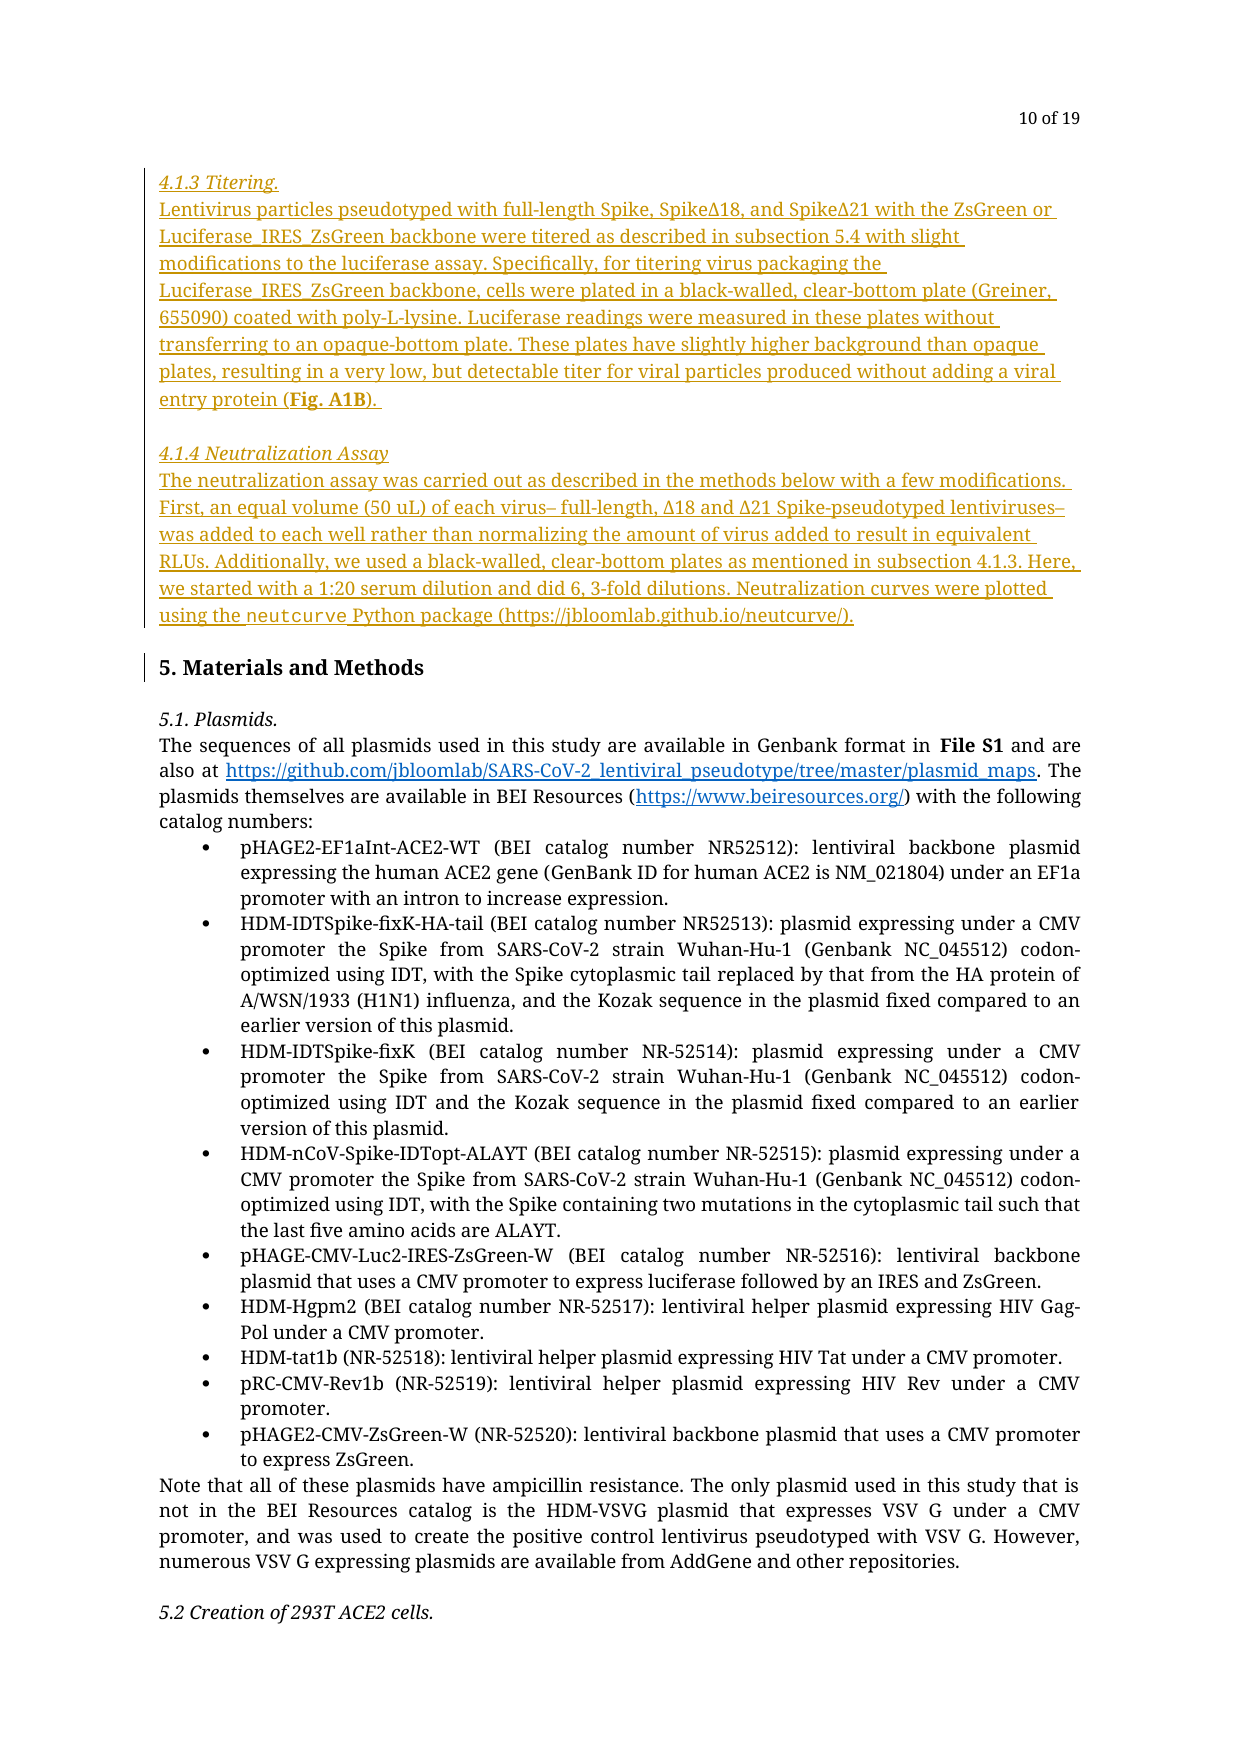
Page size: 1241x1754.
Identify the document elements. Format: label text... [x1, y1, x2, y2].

list HDM-IDTSpike-fixK (BEI catalog number NR-52514): plasmid expressing under a CMV promoter the Spike from SARS-CoV-2 strain Wuhan-Hu-1 (Genbank NC_045512) codon-optimized using IDT and the Kozak sequence in the plasmid fixed compared to an earlier version of this plasmid. [203, 1038, 1081, 1140]
text Note that all of these plasmids have ampicillin resistance. The only plasmid used in this study that is not in the BEI Resources catalog is the HDM-VSVG plasmid that expresses VSV G under a CMV promoter, and was used to create the positive control lentivirus pseudotyped with VSV G. However, numerous VSV G expressing plasmids are available from AddGene and other repositories. [159, 1472, 1081, 1574]
list HDM-IDTSpike-fixK-HA-tail (BEI catalog number NR52513): plasmid expressing under a CMV promoter the Spike from SARS-CoV-2 strain Wuhan-Hu-1 (Genbank NC_045512) codon-optimized using IDT, with the Spike cytoplasmic tail replaced by that from the HA protein of A/WSN/1933 (H1N1) influenza, and the Kozak sequence in the plasmid fixed compared to an earlier version of this plasmid. [203, 911, 1081, 1038]
list pHAGE2-EF1aInt-ACE2-WT (BEI catalog number NR52512): lentiviral backbone plasmid expressing the human ACE2 gene (GenBank ID for human ACE2 is NM_021804) under an EF1a promoter with an intron to increase expression. [203, 834, 1081, 911]
text 5.1. Plasmids. [159, 707, 1081, 732]
list pHAGE-CMV-Luc2-IRES-ZsGreen-W (BEI catalog number NR-52516): lentiviral backbone plasmid that uses a CMV promoter to express luciferase followed by an IRES and ZsGreen. [203, 1242, 1081, 1293]
list HDM-Hgpm2 (BEI catalog number NR-52517): lentiviral helper plasmid expressing HIV Gag-Pol under a CMV promoter. [203, 1293, 1081, 1344]
subtitle 5. Materials and Methods [159, 653, 1081, 682]
text The sequences of all plasmids used in this study are available in Genbank format in File S1 and are also at https://github.com/jbloomlab/SARS-CoV-2_lentiviral_pseudotype/tree/master/plasmid_maps. The plasmids themselves are available in BEI Resources (https://www.beiresources.org/) with the following catalog numbers: [159, 732, 1081, 834]
text 5.2 Creation of 293T ACE2 cells. [159, 1599, 1081, 1625]
list HDM-nCoV-Spike-IDTopt-ALAYT (BEI catalog number NR-52515): plasmid expressing under a CMV promoter the Spike from SARS-CoV-2 strain Wuhan-Hu-1 (Genbank NC_045512) codon-optimized using IDT, with the Spike containing two mutations in the cytoplasmic tail such that the last five amino acids are ALAYT. [203, 1140, 1081, 1242]
list pHAGE2-CMV-ZsGreen-W (NR-52520): lentiviral backbone plasmid that uses a CMV promoter to express ZsGreen. [203, 1421, 1081, 1472]
list pRC-CMV-Rev1b (NR-52519): lentiviral helper plasmid expressing HIV Rev under a CMV promoter. [203, 1370, 1081, 1421]
list HDM-tat1b (NR-52518): lentiviral helper plasmid expressing HIV Tat under a CMV promoter. [203, 1344, 1081, 1370]
